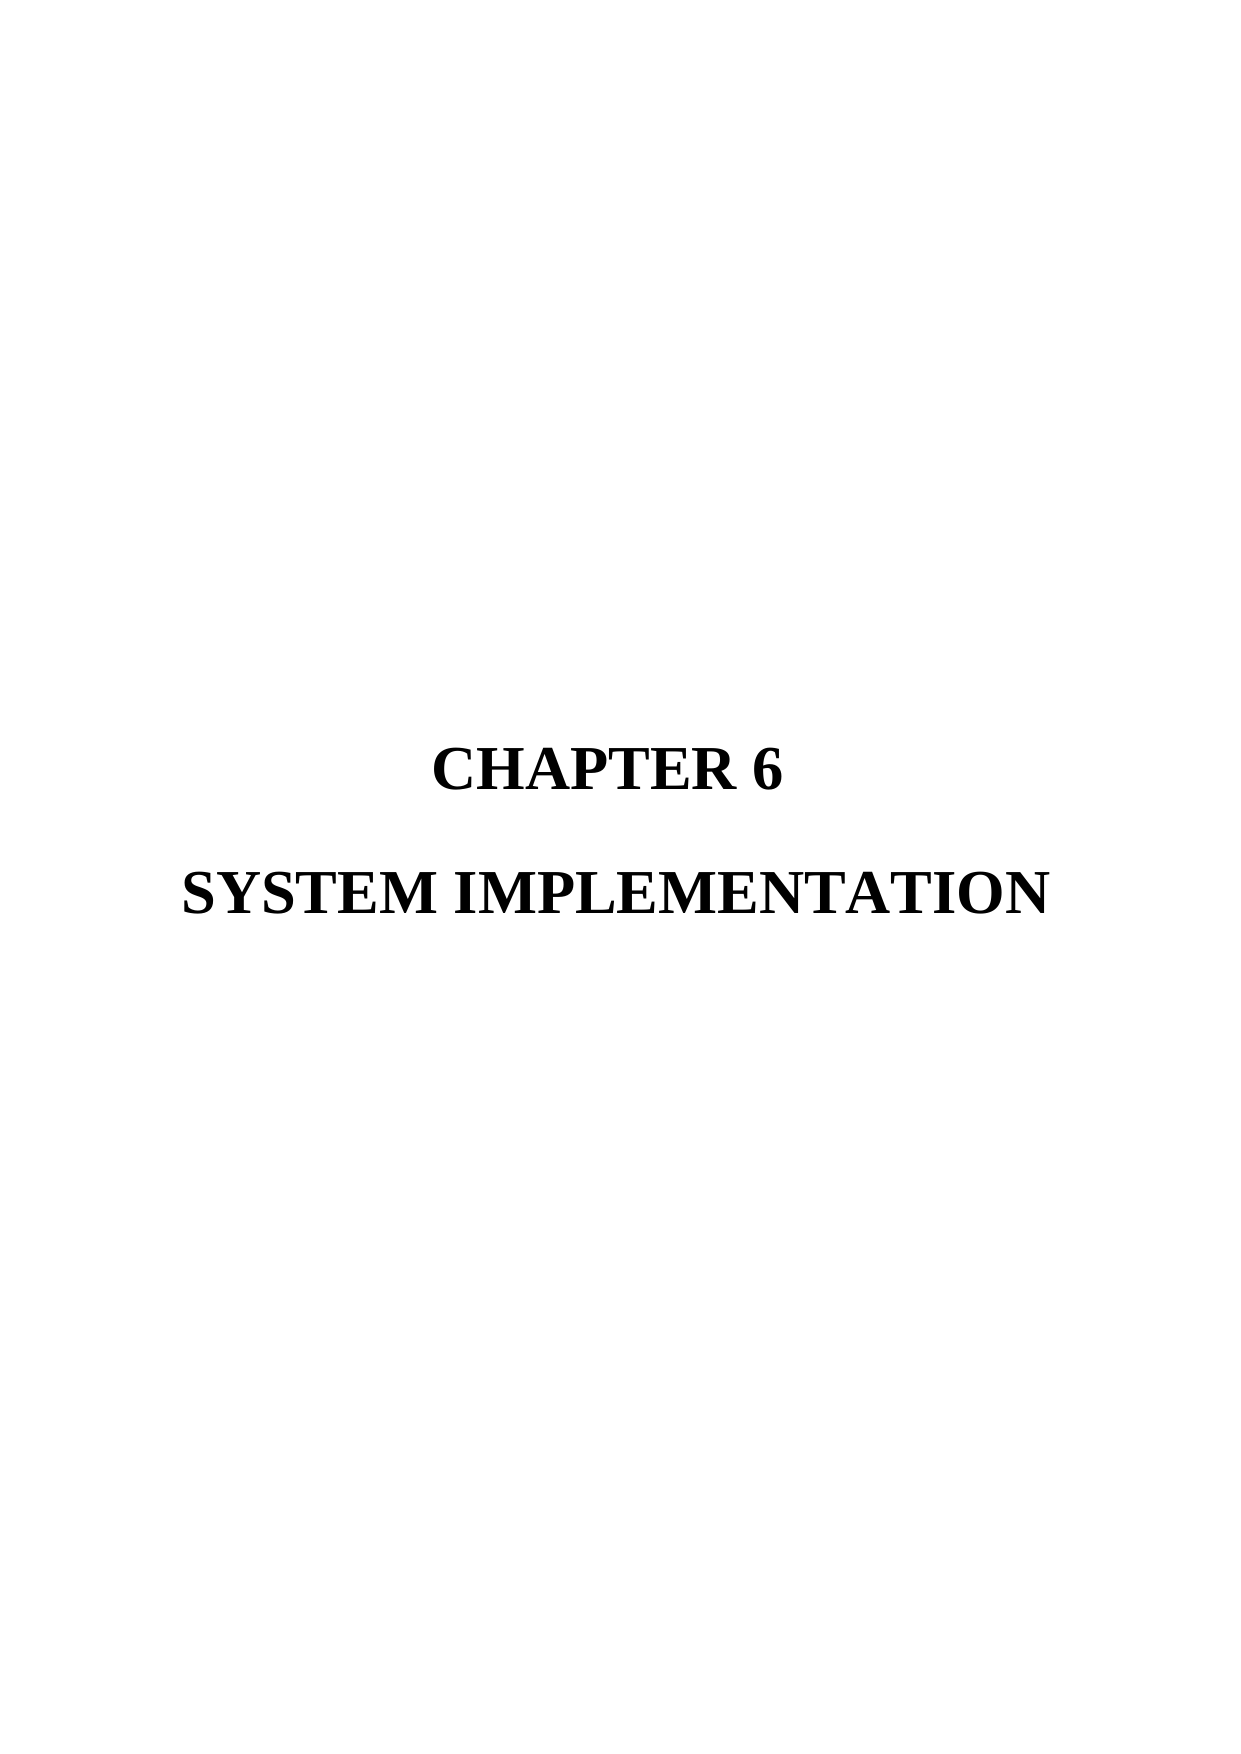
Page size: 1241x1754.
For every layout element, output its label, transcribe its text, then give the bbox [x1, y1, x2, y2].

text SYSTEM IMPLEMENTATION [150, 855, 1090, 927]
text CHAPTER 6 [150, 731, 1090, 803]
